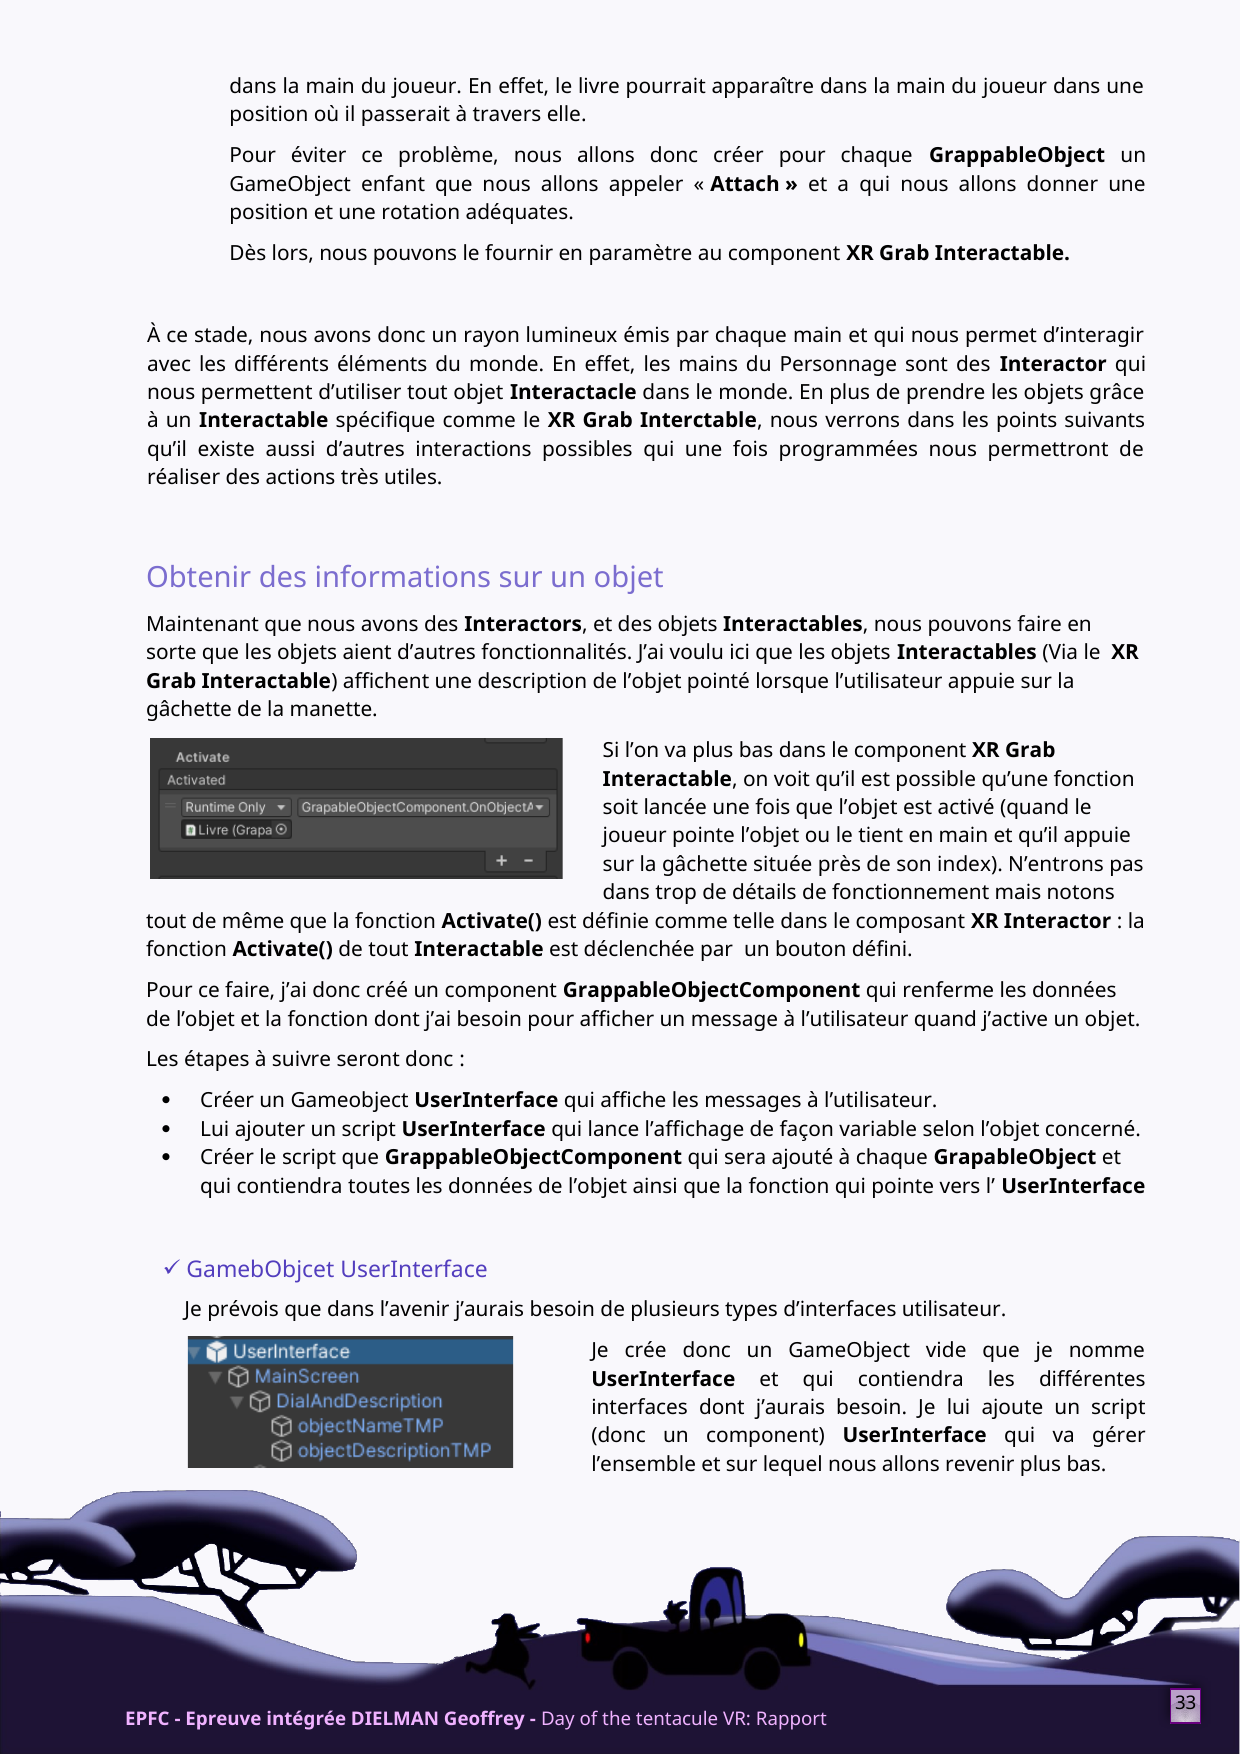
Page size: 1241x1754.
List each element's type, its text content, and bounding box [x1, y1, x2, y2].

list Créer le script que GrappableObjectComponent qui sera ajouté à chaque GrapableObject et qui contiendra toutes les données de l’objet ainsi que la fonction qui pointe vers l’ UserInterface [162, 1142, 1146, 1199]
subtitle GamebObjcet UserInterface [162, 1253, 1146, 1284]
text Pour ce faire, j’ai donc créé un component GrappableObjectComponent qui renferme les données de l’objet et la fonction dont j’ai besoin pour afficher un message à l’utilisateur quand j’active un objet. [146, 975, 1146, 1032]
picture [187, 1336, 514, 1468]
text Pour éviter ce problème, nous allons donc créer pour chaque GrappableObject un GameObject enfant que nous allons appeler « Attach » et a qui nous allons donner une position et une rotation adéquates. [229, 141, 1146, 226]
text Je prévois que dans l’avenir j’aurais besoin de plusieurs types d’interfaces utilisateur. [184, 1294, 1146, 1323]
list Créer un Gameobject UserInterface qui affiche les messages à l’utilisateur. [162, 1086, 1146, 1114]
list Lui ajouter un script UserInterface qui lance l’affichage de façon variable selon l’objet concerné. [162, 1114, 1146, 1142]
text Dès lors, nous pouvons le fournir en paramètre au component XR Grab Interactable. [229, 238, 1146, 267]
text Les étapes à suivre seront donc : [146, 1044, 1146, 1073]
picture [150, 738, 563, 879]
text À ce stade, nous avons donc un rayon lumineux émis par chaque main et qui nous permet d’interagir avec les différents éléments du monde. En effet, les mains du Personnage sont des Interactor qui nous permettent d’utiliser tout objet Interactacle dans le monde. En plus de prendre les objets grâce à un Interactable spécifique comme le XR Grab Interctable, nous verrons dans les points suivants qu’il existe aussi d’autres interactions possibles qui une fois programmées nous permettront de réaliser des actions très utiles. [147, 320, 1146, 491]
text Maintenant que nous avons des Interactors, et des objets Interactables, nous pouvons faire en sorte que les objets aient d’autres fonctionnalités. J’ai voulu ici que les objets Interactables (Via le XR Grab Interactable) affichent une description de l’objet pointé lorsque l’utilisateur appuie sur la gâchette de la manette. [146, 609, 1146, 723]
picture [0, 1479, 1240, 1754]
subtitle Obtenir des informations sur un objet [146, 557, 1146, 596]
